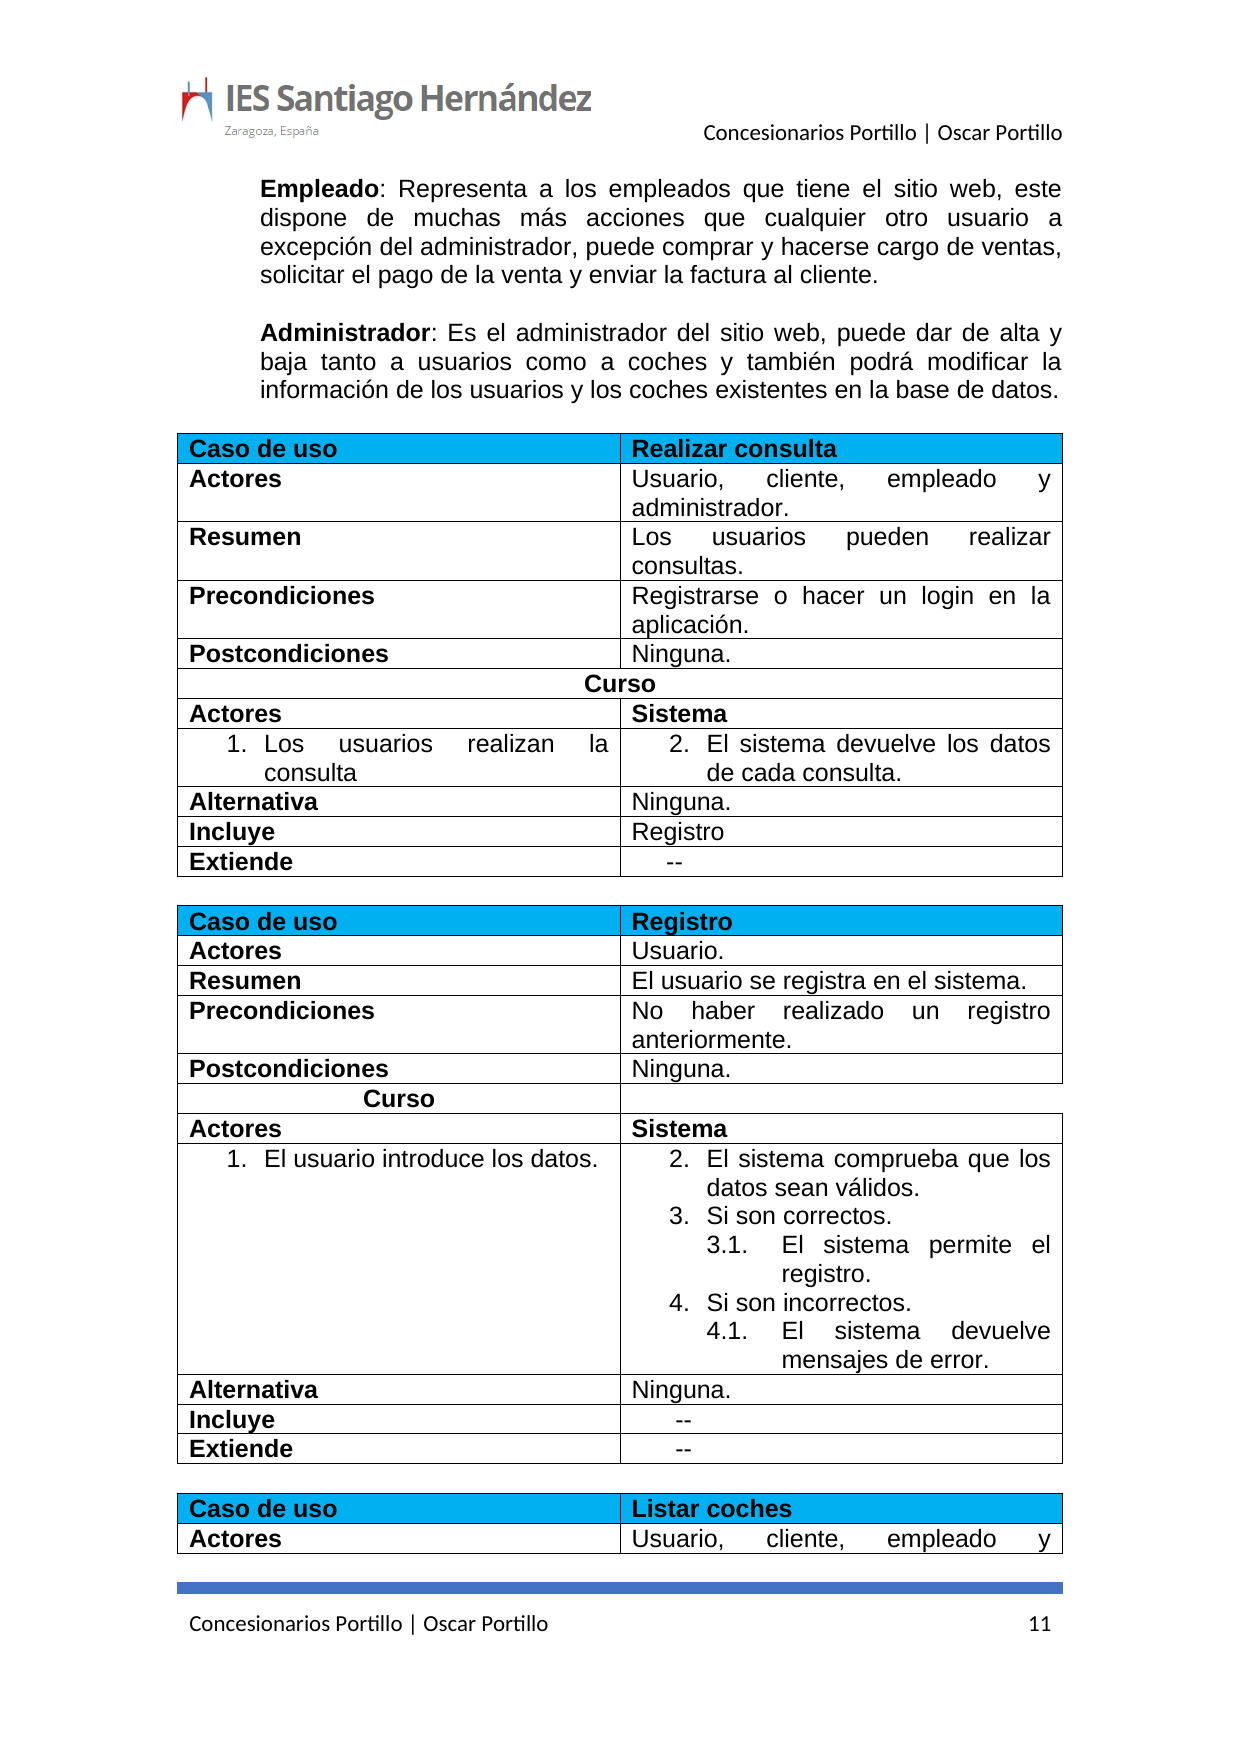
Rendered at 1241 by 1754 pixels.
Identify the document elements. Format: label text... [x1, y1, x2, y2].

table_cell Ninguna. [621, 1375, 1062, 1403]
table_cell -- [621, 1405, 1062, 1433]
table_cell Incluye [178, 817, 620, 846]
table_header Caso de uso [178, 1494, 620, 1523]
table_cell El sistema comprueba que los datos sean válidos. Si son correctos. El sistema permite el registro. Si son incorrectos. El sistema devuelve mensajes de error. [621, 1144, 1062, 1374]
table_cell Curso [178, 669, 1062, 698]
table_cell Extiende [178, 847, 620, 876]
table_cell Actores [178, 699, 620, 728]
table_cell -- [621, 1434, 1062, 1463]
text Administrador: Es el administrador del sitio web, puede dar de alta y baja tanto a usuarios como a coches y también podrá modificar la información de los usuarios y los coches existentes en la base de datos. [260, 318, 1063, 404]
table_header Realizar consulta [621, 434, 1062, 463]
table_cell Registro [621, 817, 1062, 846]
table_cell Precondiciones [178, 581, 620, 638]
table_cell Usuario, cliente, empleado y administrador. [621, 1524, 1062, 1552]
table_cell El usuario introduce los datos. [178, 1144, 620, 1374]
table_cell Resumen [178, 966, 620, 995]
table_header Listar coches [621, 1494, 1062, 1523]
table_cell Sistema [621, 1114, 1062, 1143]
table_cell Actores [178, 936, 620, 965]
text Empleado: Representa a los empleados que tiene el sitio web, este dispone de muchas más acciones que cualquier otro usuario a excepción del administrador, puede comprar y hacerse cargo de ventas, solicitar el pago de la venta y enviar la factura al cliente. [260, 174, 1063, 289]
table_cell Actores [178, 1114, 620, 1143]
table_header Caso de uso [178, 434, 620, 463]
table_cell Ninguna. [621, 639, 1062, 668]
table_header Registro [621, 906, 1062, 935]
table_cell Los usuarios realizan la consulta [178, 729, 620, 786]
table_cell Curso [178, 1084, 620, 1113]
table_cell El usuario se registra en el sistema. [621, 966, 1062, 995]
table_cell Usuario, cliente, empleado y administrador. [621, 464, 1062, 521]
table_cell Actores [178, 1524, 620, 1552]
table_cell Alternativa [178, 787, 620, 816]
table_cell Postcondiciones [178, 1054, 620, 1083]
table_cell Alternativa [178, 1375, 620, 1403]
table_header Caso de uso [178, 906, 620, 935]
table_cell Actores [178, 464, 620, 521]
table_cell Postcondiciones [178, 639, 620, 668]
table_cell Incluye [178, 1405, 620, 1433]
table_cell Precondiciones [178, 996, 620, 1053]
table_cell Registrarse o hacer un login en la aplicación. [621, 581, 1062, 638]
table_cell Sistema [621, 699, 1062, 728]
table_cell Ninguna. [621, 787, 1062, 816]
table_cell Extiende [178, 1434, 620, 1463]
table_cell Ninguna. [621, 1054, 1062, 1083]
table_cell No haber realizado un registro anteriormente. [621, 996, 1062, 1053]
table_cell Usuario. [621, 936, 1062, 965]
table_cell El sistema devuelve los datos de cada consulta. [621, 729, 1062, 786]
table_cell Resumen [178, 522, 620, 580]
picture [177, 73, 605, 141]
table_cell Los usuarios pueden realizar consultas. [621, 522, 1062, 580]
table_cell -- [621, 847, 1062, 876]
